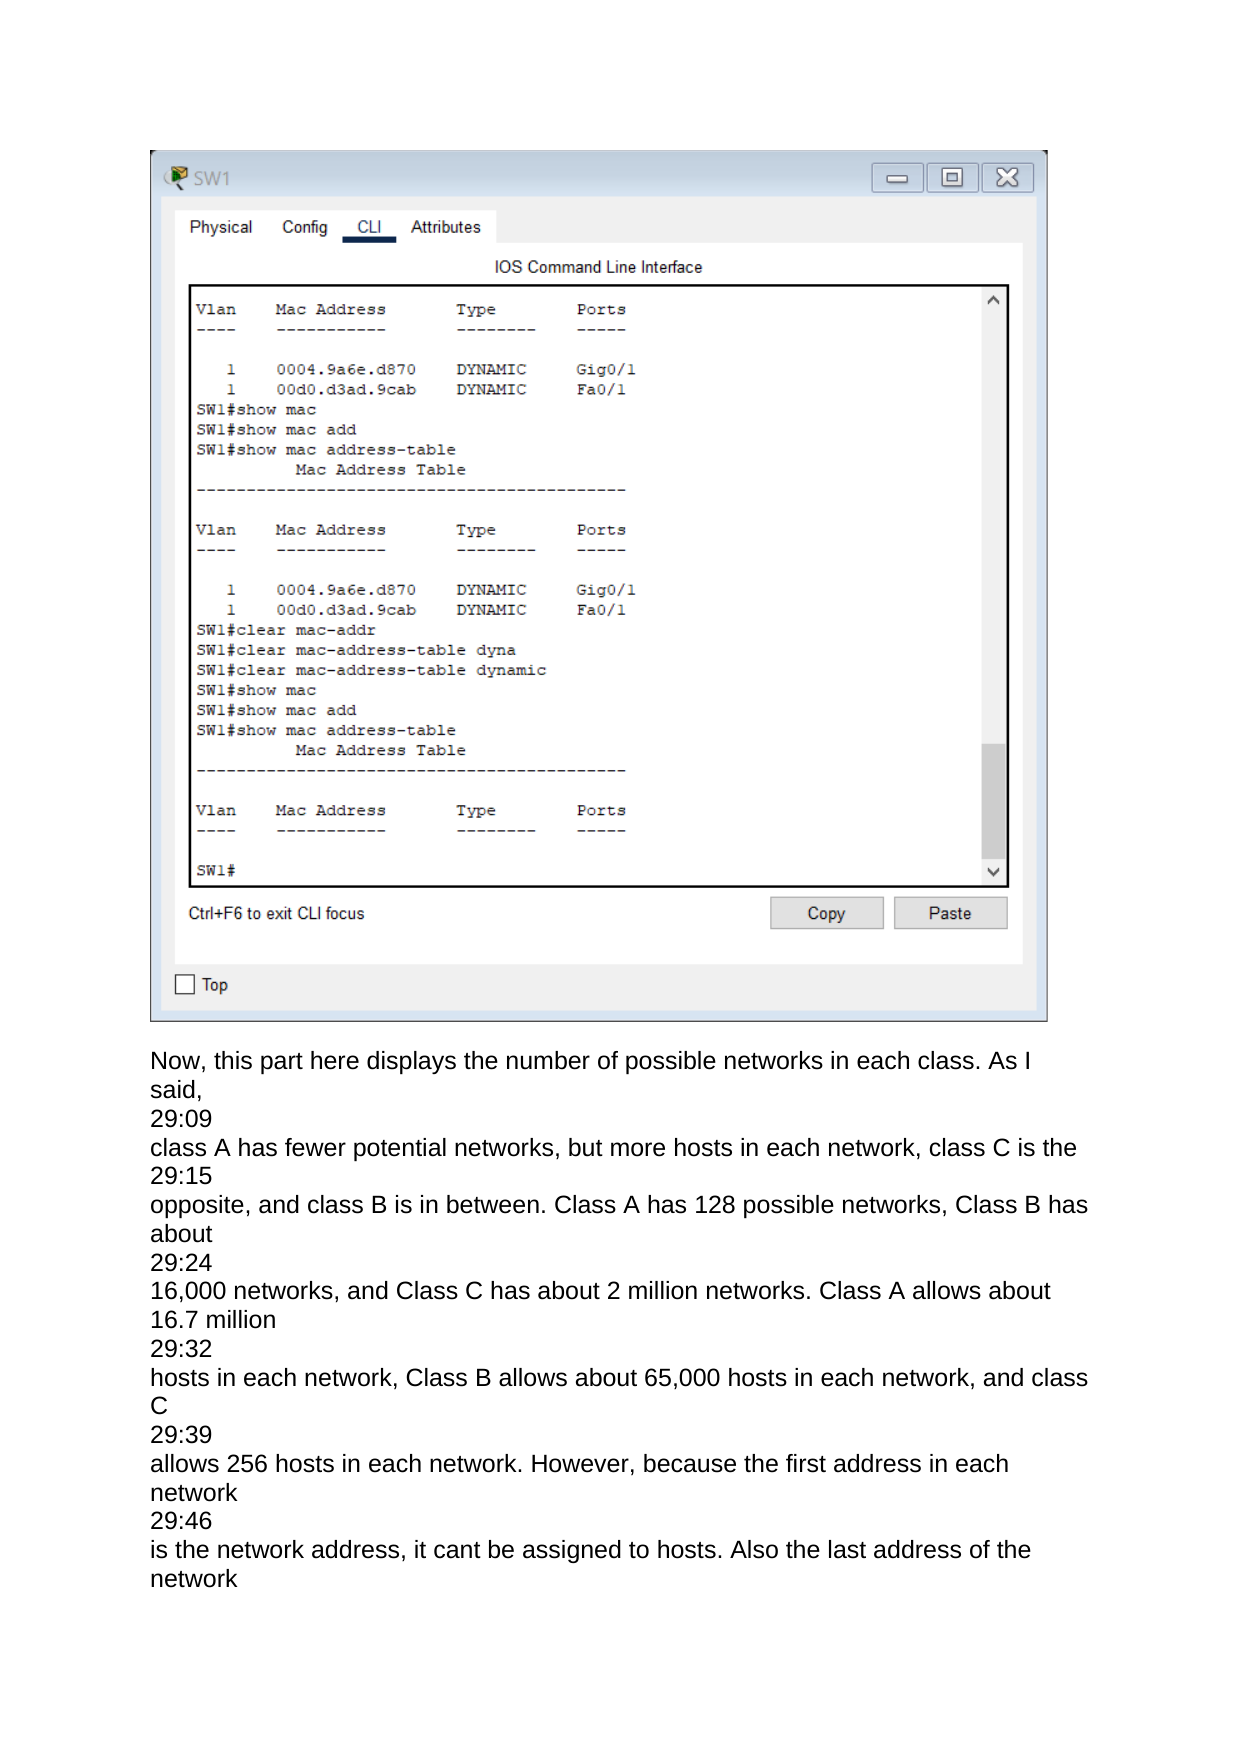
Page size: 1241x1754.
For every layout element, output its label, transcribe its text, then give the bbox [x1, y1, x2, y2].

text 29:15 [150, 1161, 1090, 1190]
text opposite, and class B is in between. Class A has 128 possible networks, Class B has about [150, 1190, 1090, 1247]
text class A has fewer potential networks, but more hosts in each network, class C is the [150, 1132, 1090, 1161]
text 29:09 [150, 1104, 1090, 1132]
text allows 256 hosts in each network. However, because the first address in each network [150, 1449, 1090, 1506]
text 16,000 networks, and Class C has about 2 million networks. Class A allows about 16.7 million [150, 1276, 1090, 1334]
text 29:32 [150, 1334, 1090, 1362]
text 29:24 [150, 1247, 1090, 1276]
text 29:39 [150, 1420, 1090, 1449]
text Now, this part here displays the number of possible networks in each class. As I said, [150, 1046, 1090, 1104]
text is the network address, it cant be assigned to hosts. Also the last address of the network [150, 1535, 1090, 1592]
text hosts in each network, Class B allows about 65,000 hosts in each network, and class C [150, 1362, 1090, 1420]
text 29:46 [150, 1506, 1090, 1535]
